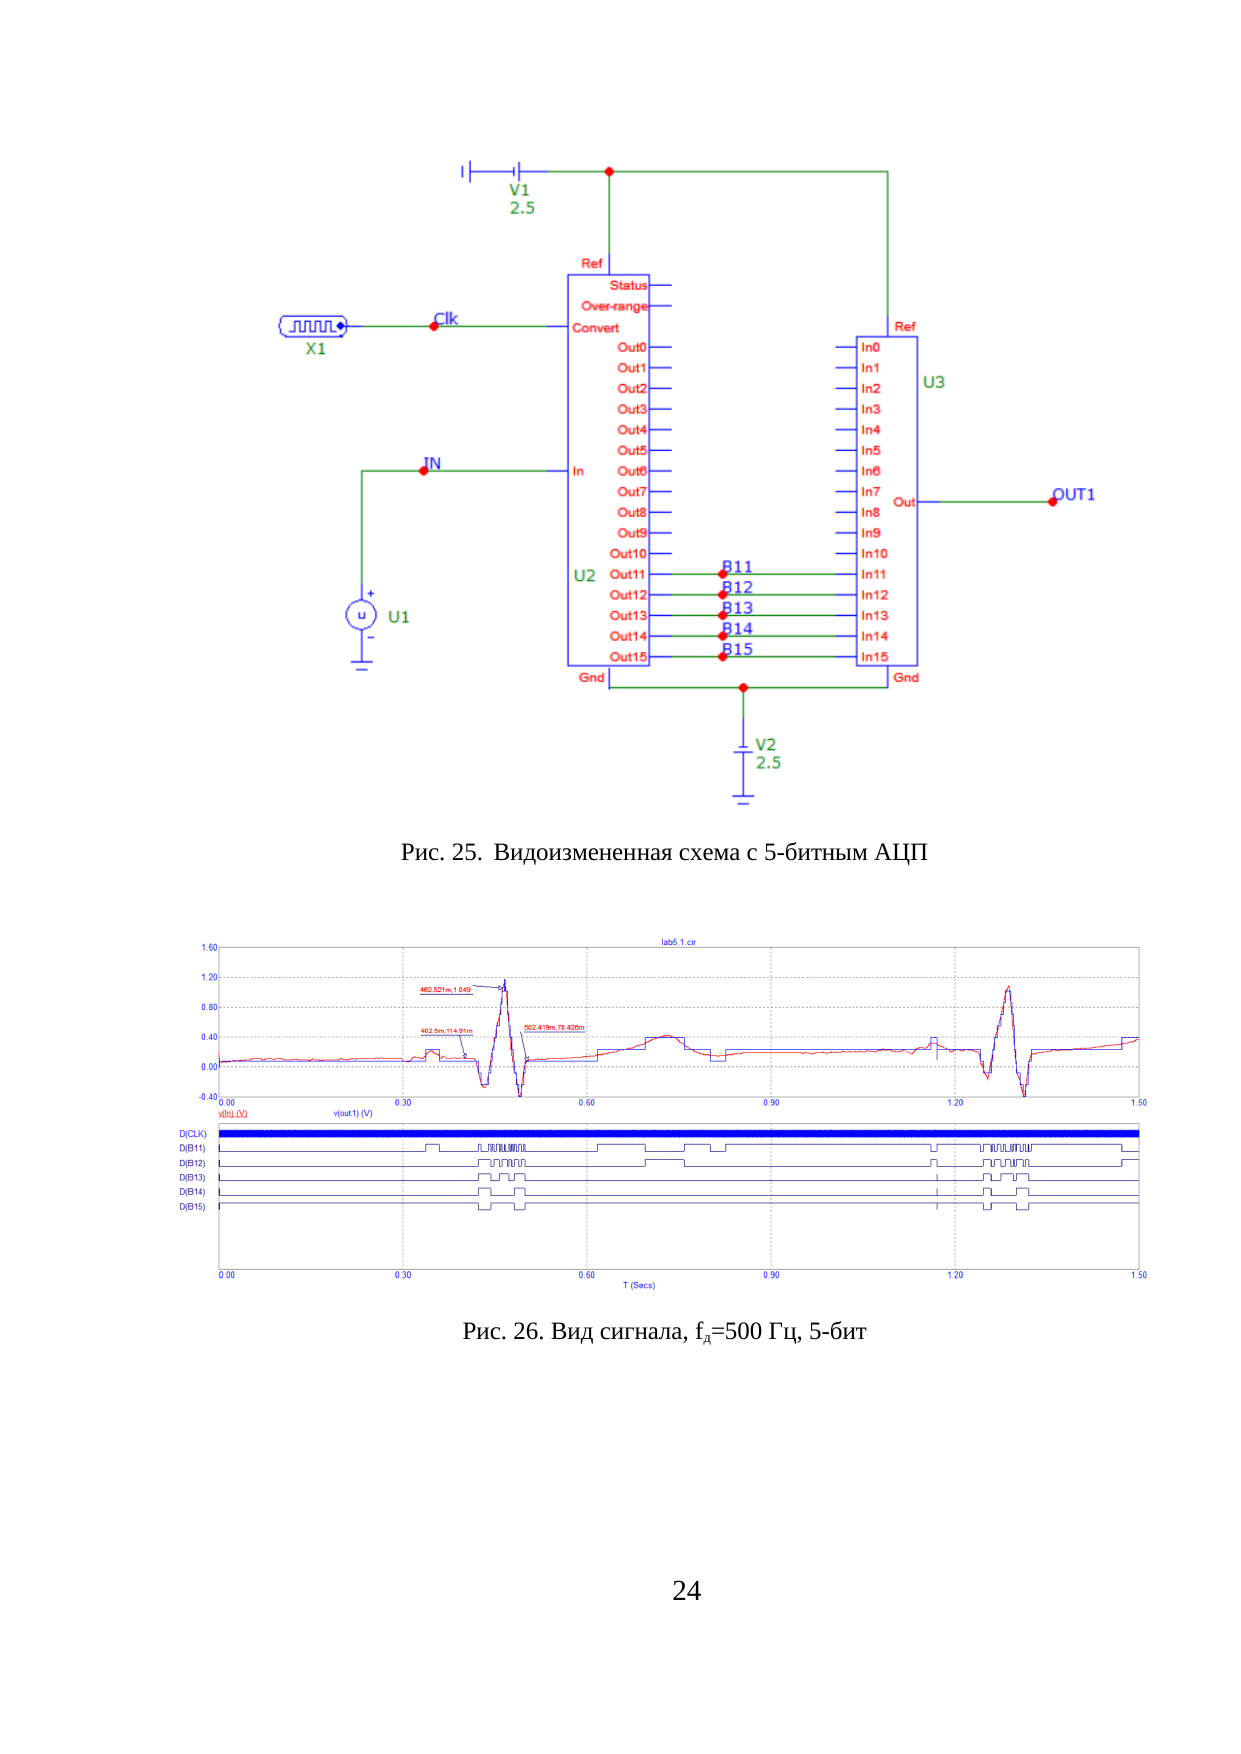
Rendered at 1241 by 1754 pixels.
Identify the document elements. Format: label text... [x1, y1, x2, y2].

text Рис. 26. Вид сигнала, fд=500 Гц, 5-бит [177, 1316, 1152, 1345]
text Рис. 25. Видоизмененная схема с 5-битным АЦП [177, 837, 1152, 866]
picture [177, 936, 1152, 1290]
picture [273, 157, 1100, 810]
